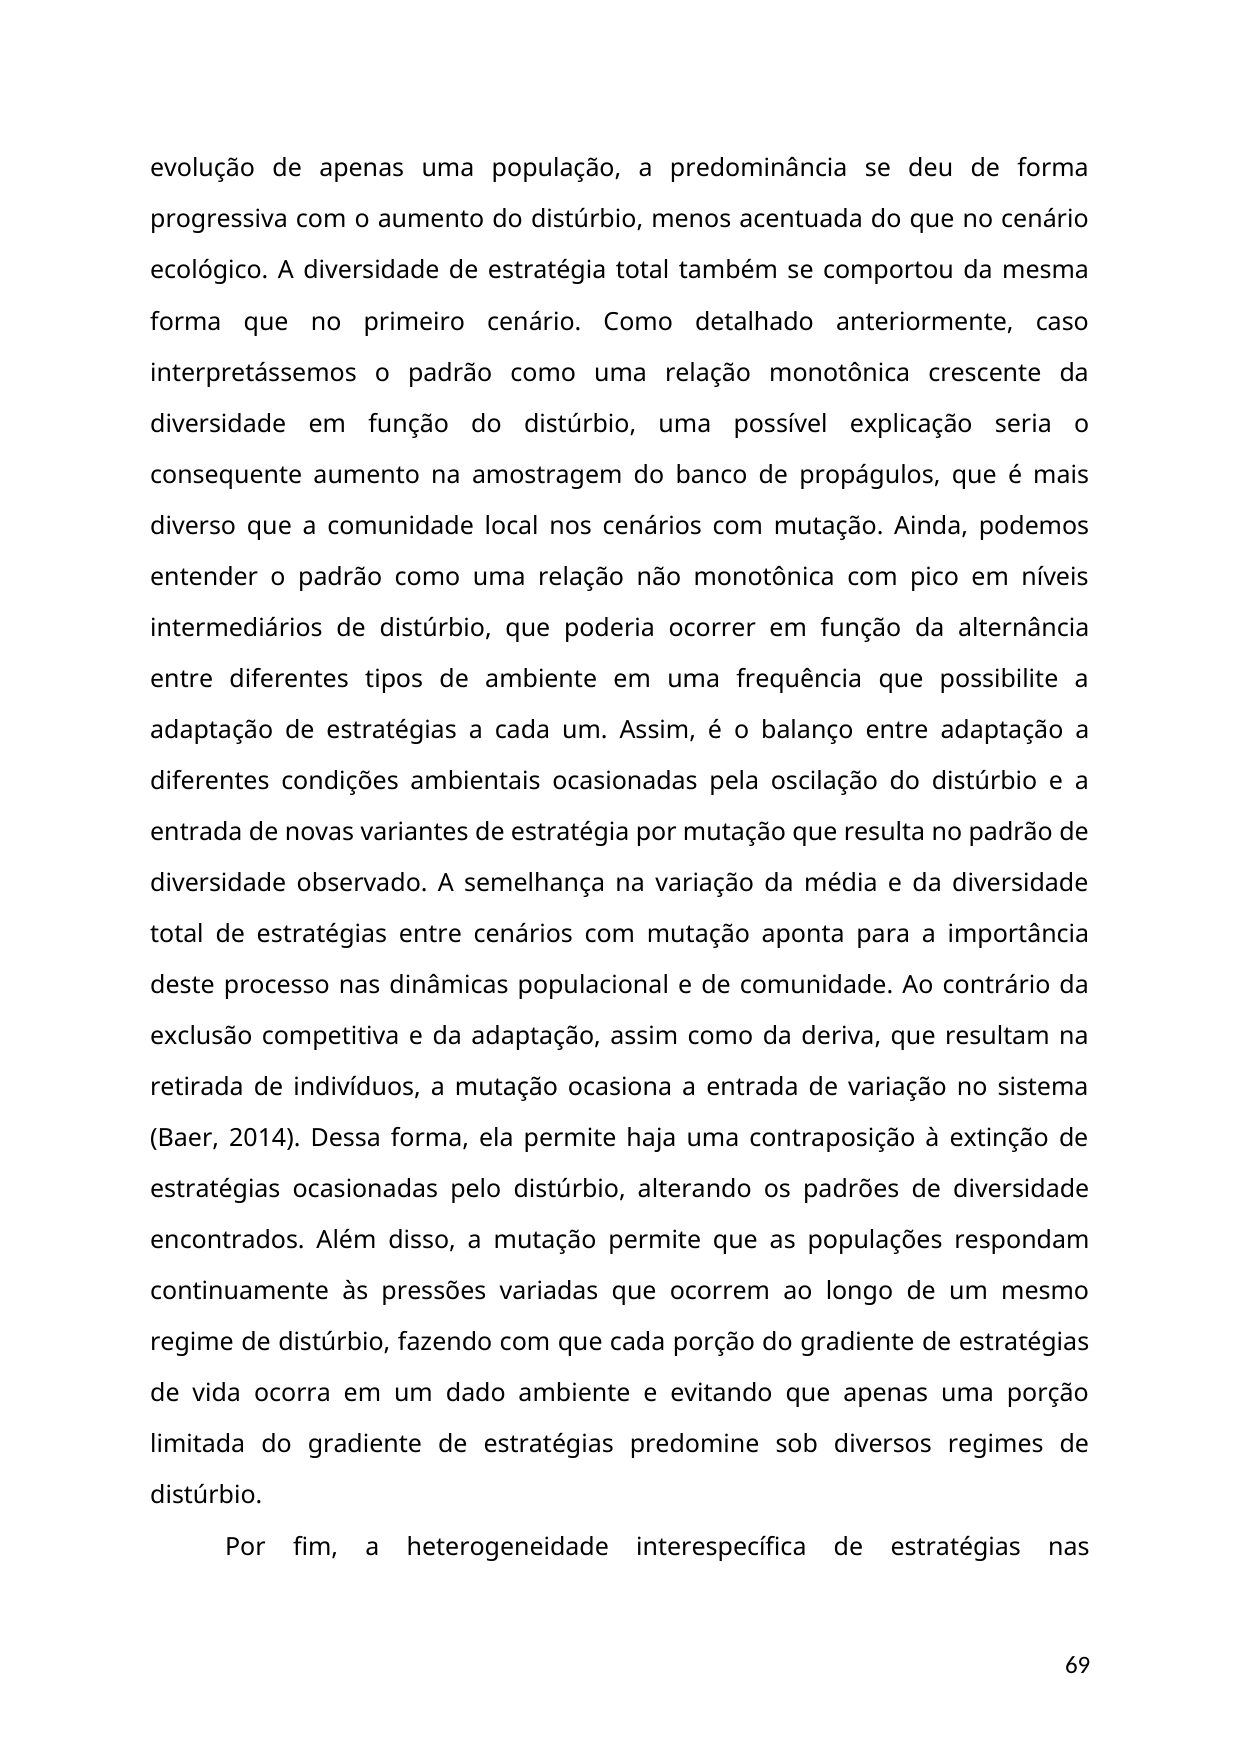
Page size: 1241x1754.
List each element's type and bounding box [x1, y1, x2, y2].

text [150, 150, 1090, 1511]
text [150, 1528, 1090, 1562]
